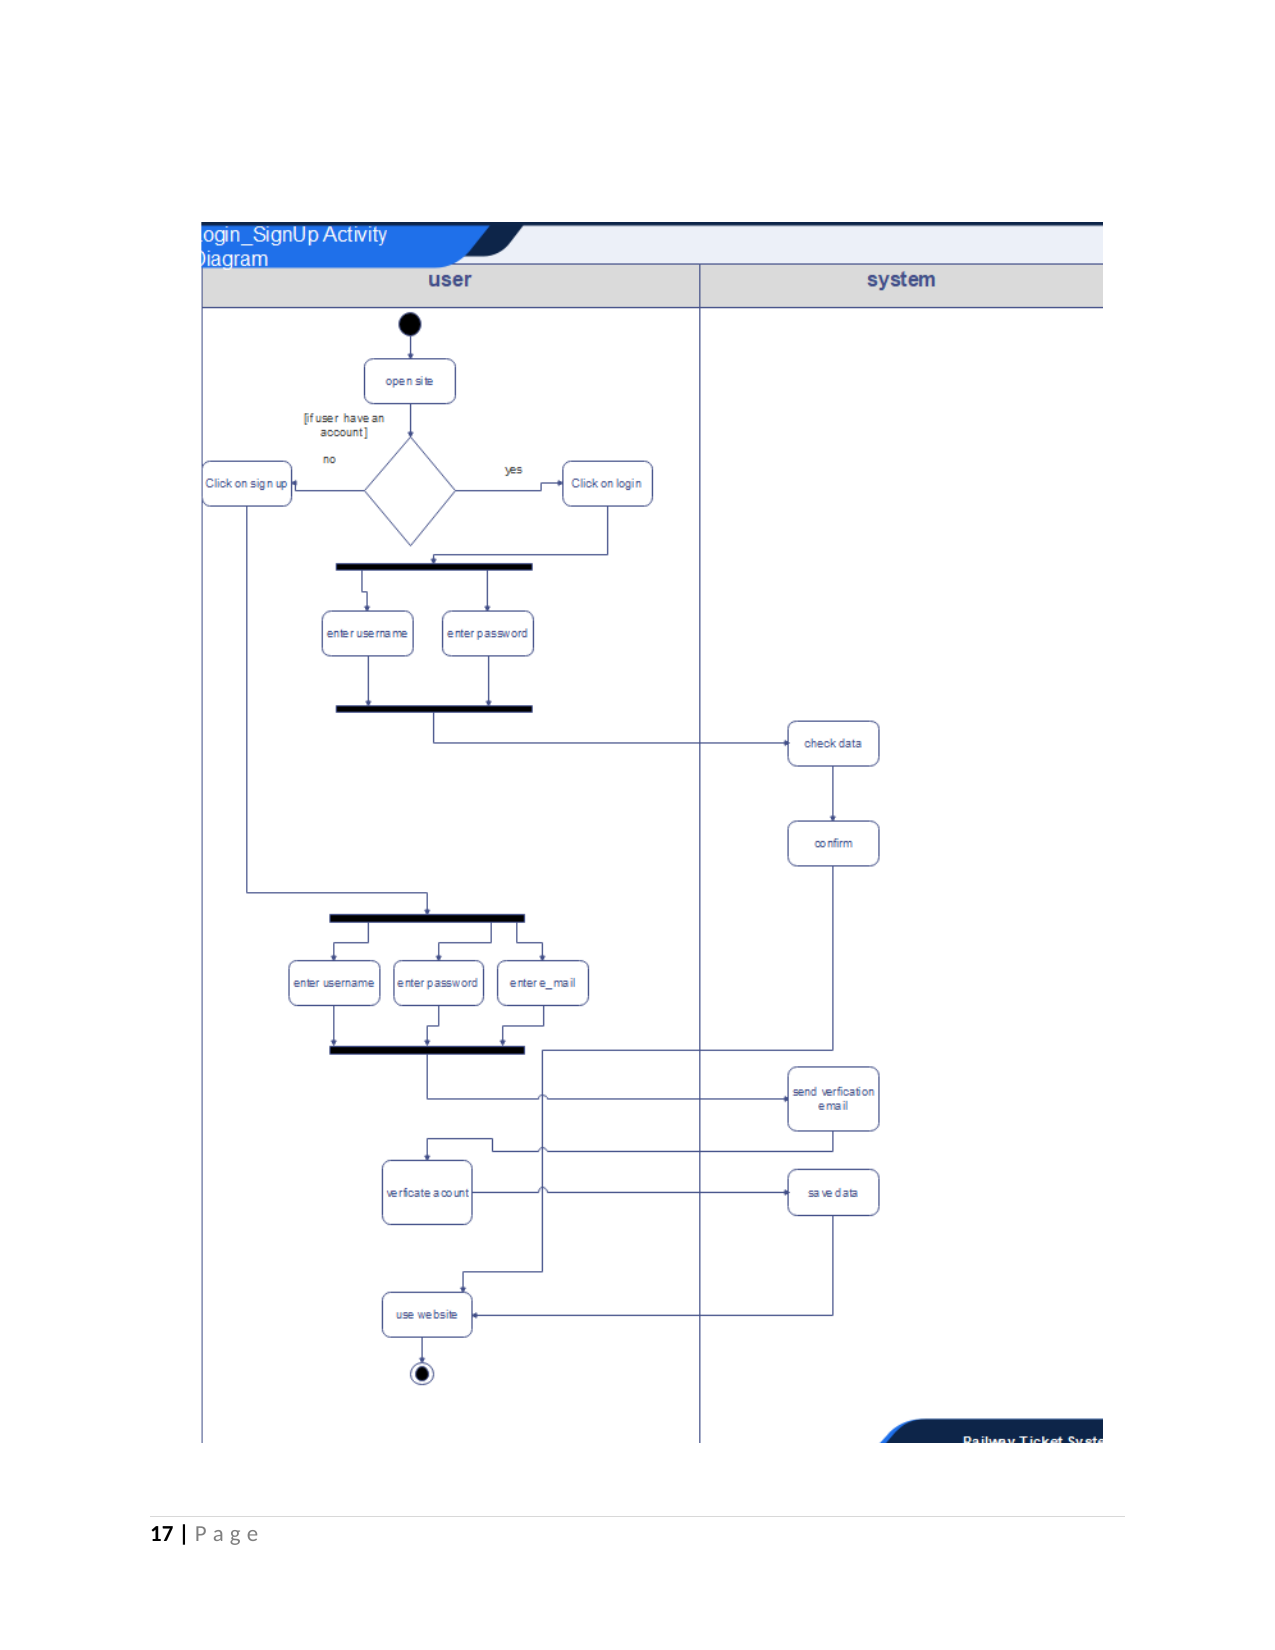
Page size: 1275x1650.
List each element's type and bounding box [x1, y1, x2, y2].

picture [201, 222, 1103, 1443]
